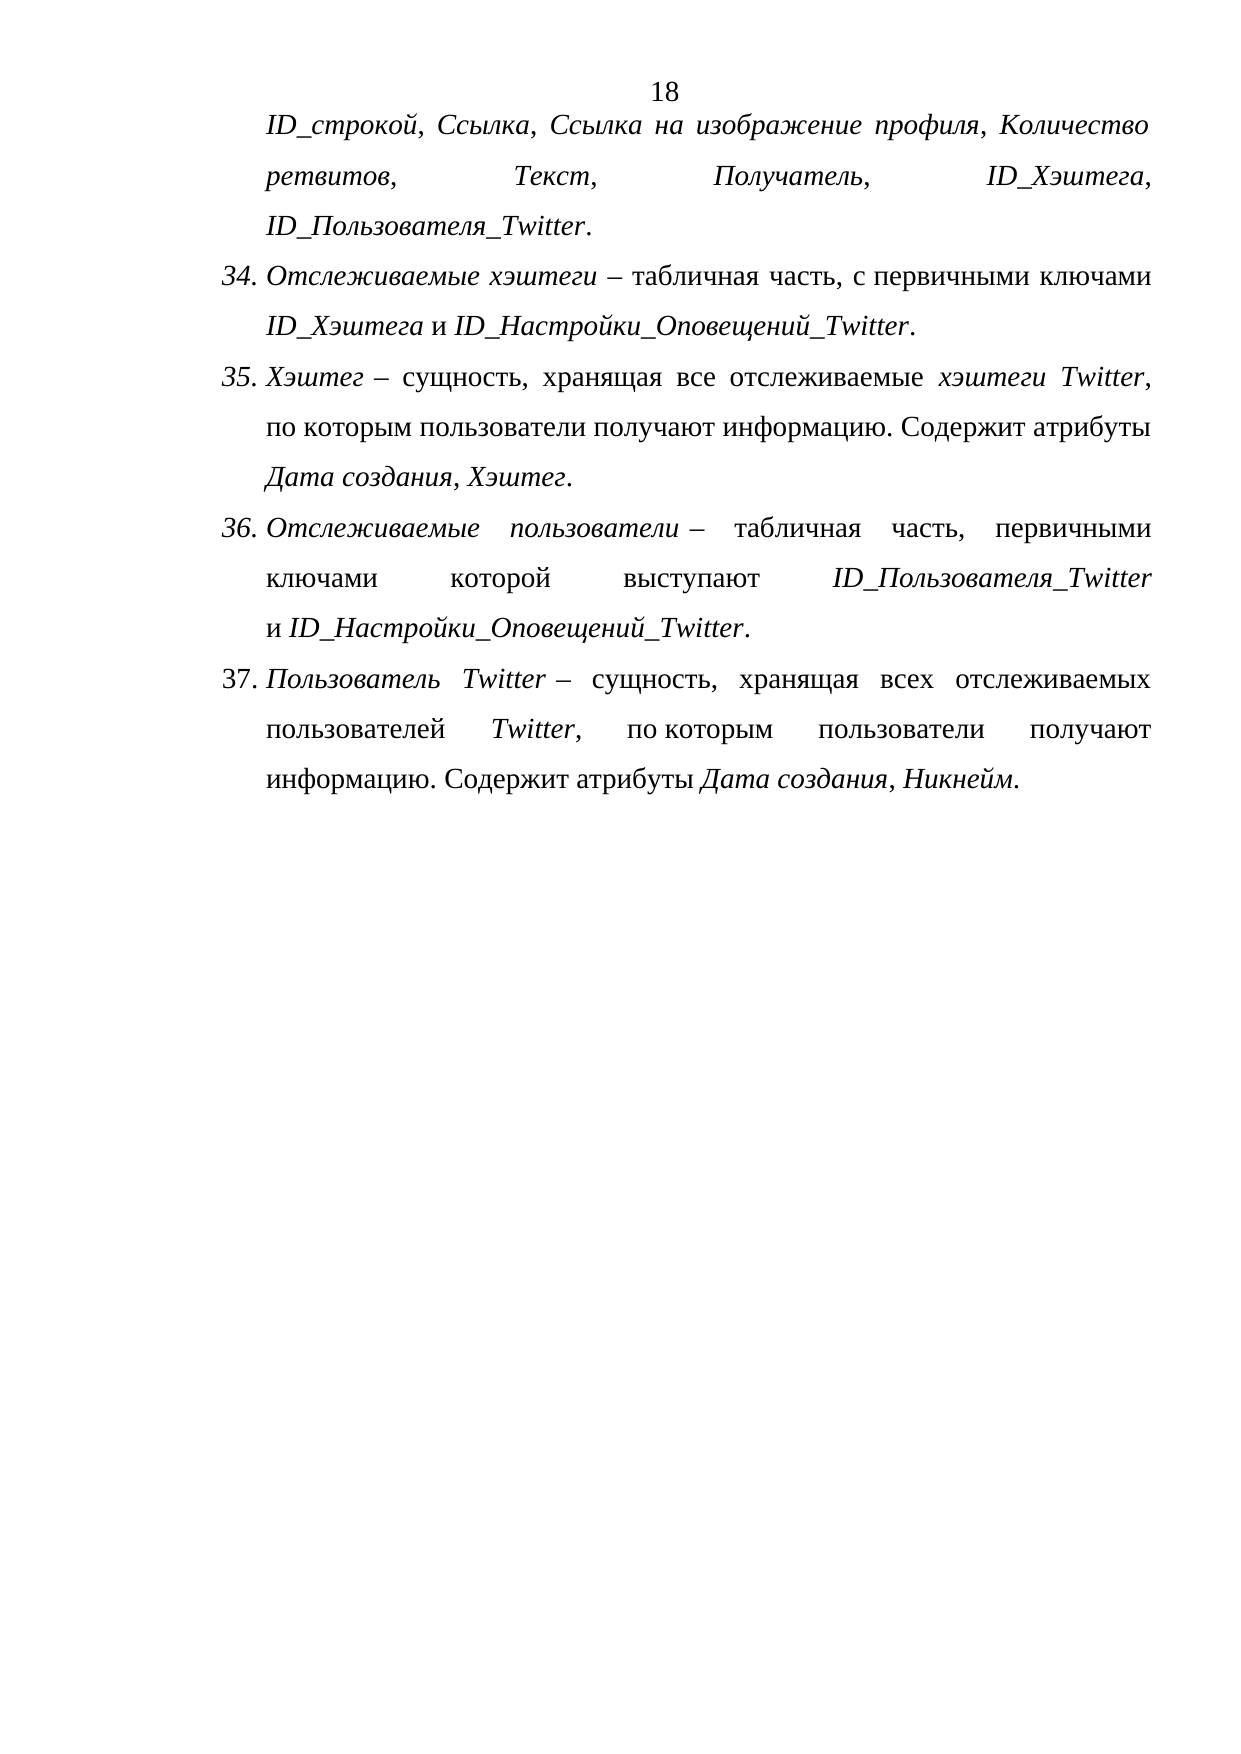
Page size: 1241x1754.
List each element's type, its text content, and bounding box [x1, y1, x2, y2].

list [222, 107, 1152, 241]
list Отслеживаемые хэштеги – табличная часть, с первичными ключами ID_Хэштега и ID_Настройки_Оповещений_Twitter. [222, 258, 1152, 342]
list Пользователь Twitter – сущность, хранящая всех отслеживаемых пользователей Twitter, по которым пользователи получают информацию. Содержит атрибуты Дата создания, Никнейм. [222, 661, 1152, 795]
list Отслеживаемые пользователи – табличная часть, первичными ключами которой выступают ID_Пользователя_Twitter и ID_Настройки_Оповещений_Twitter. [222, 510, 1152, 644]
list Хэштег – сущность, хранящая все отслеживаемые хэштеги Twitter, по которым пользователи получают информацию. Содержит атрибуты Дата создания, Хэштег. [222, 359, 1152, 493]
